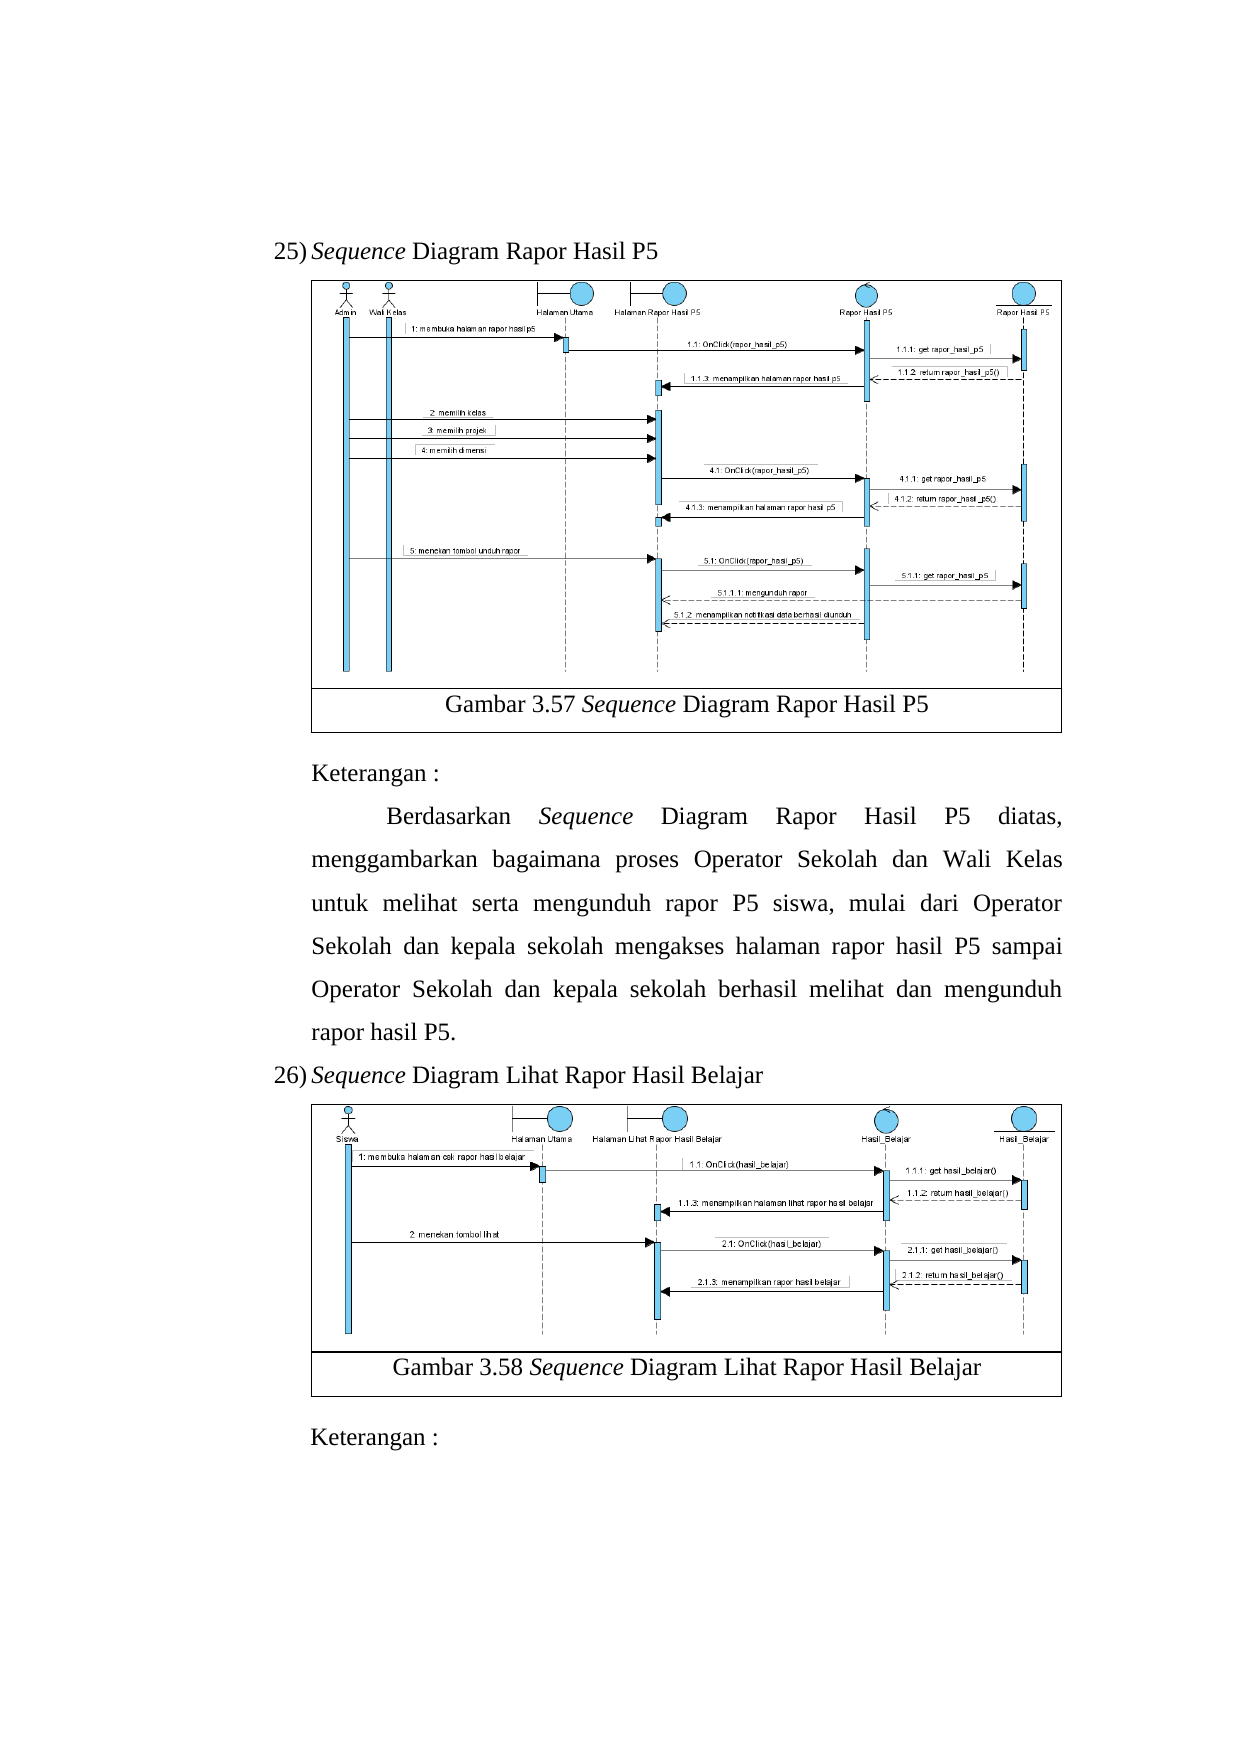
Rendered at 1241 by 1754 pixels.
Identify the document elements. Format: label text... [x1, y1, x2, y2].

list Sequence Diagram Lihat Rapor Hasil Belajar [274, 1060, 1063, 1089]
table_header [312, 1105, 1061, 1351]
table_cell Gambar 3.58 Sequence Diagram Lihat Rapor Hasil Belajar [312, 1353, 1061, 1396]
picture [323, 280, 1056, 674]
table_cell Gambar 3.57 Sequence Diagram Rapor Hasil P5 [312, 689, 1061, 732]
table_header [312, 281, 1061, 688]
list Keterangan : [310, 1422, 1063, 1451]
list Berdasarkan Sequence Diagram Rapor Hasil P5 diatas, menggambarkan bagaimana proses Operator Sekolah dan Wali Kelas untuk melihat serta mengunduh rapor P5 siswa, mulai dari Operator Sekolah dan kepala sekolah mengakses halaman rapor hasil P5 sampai Operator Sekolah dan kepala sekolah berhasil melihat dan mengunduh rapor hasil P5. [311, 801, 1063, 1046]
list Sequence Diagram Rapor Hasil P5 [274, 236, 1063, 265]
picture [323, 1104, 1056, 1337]
list Keterangan : [311, 758, 1063, 787]
